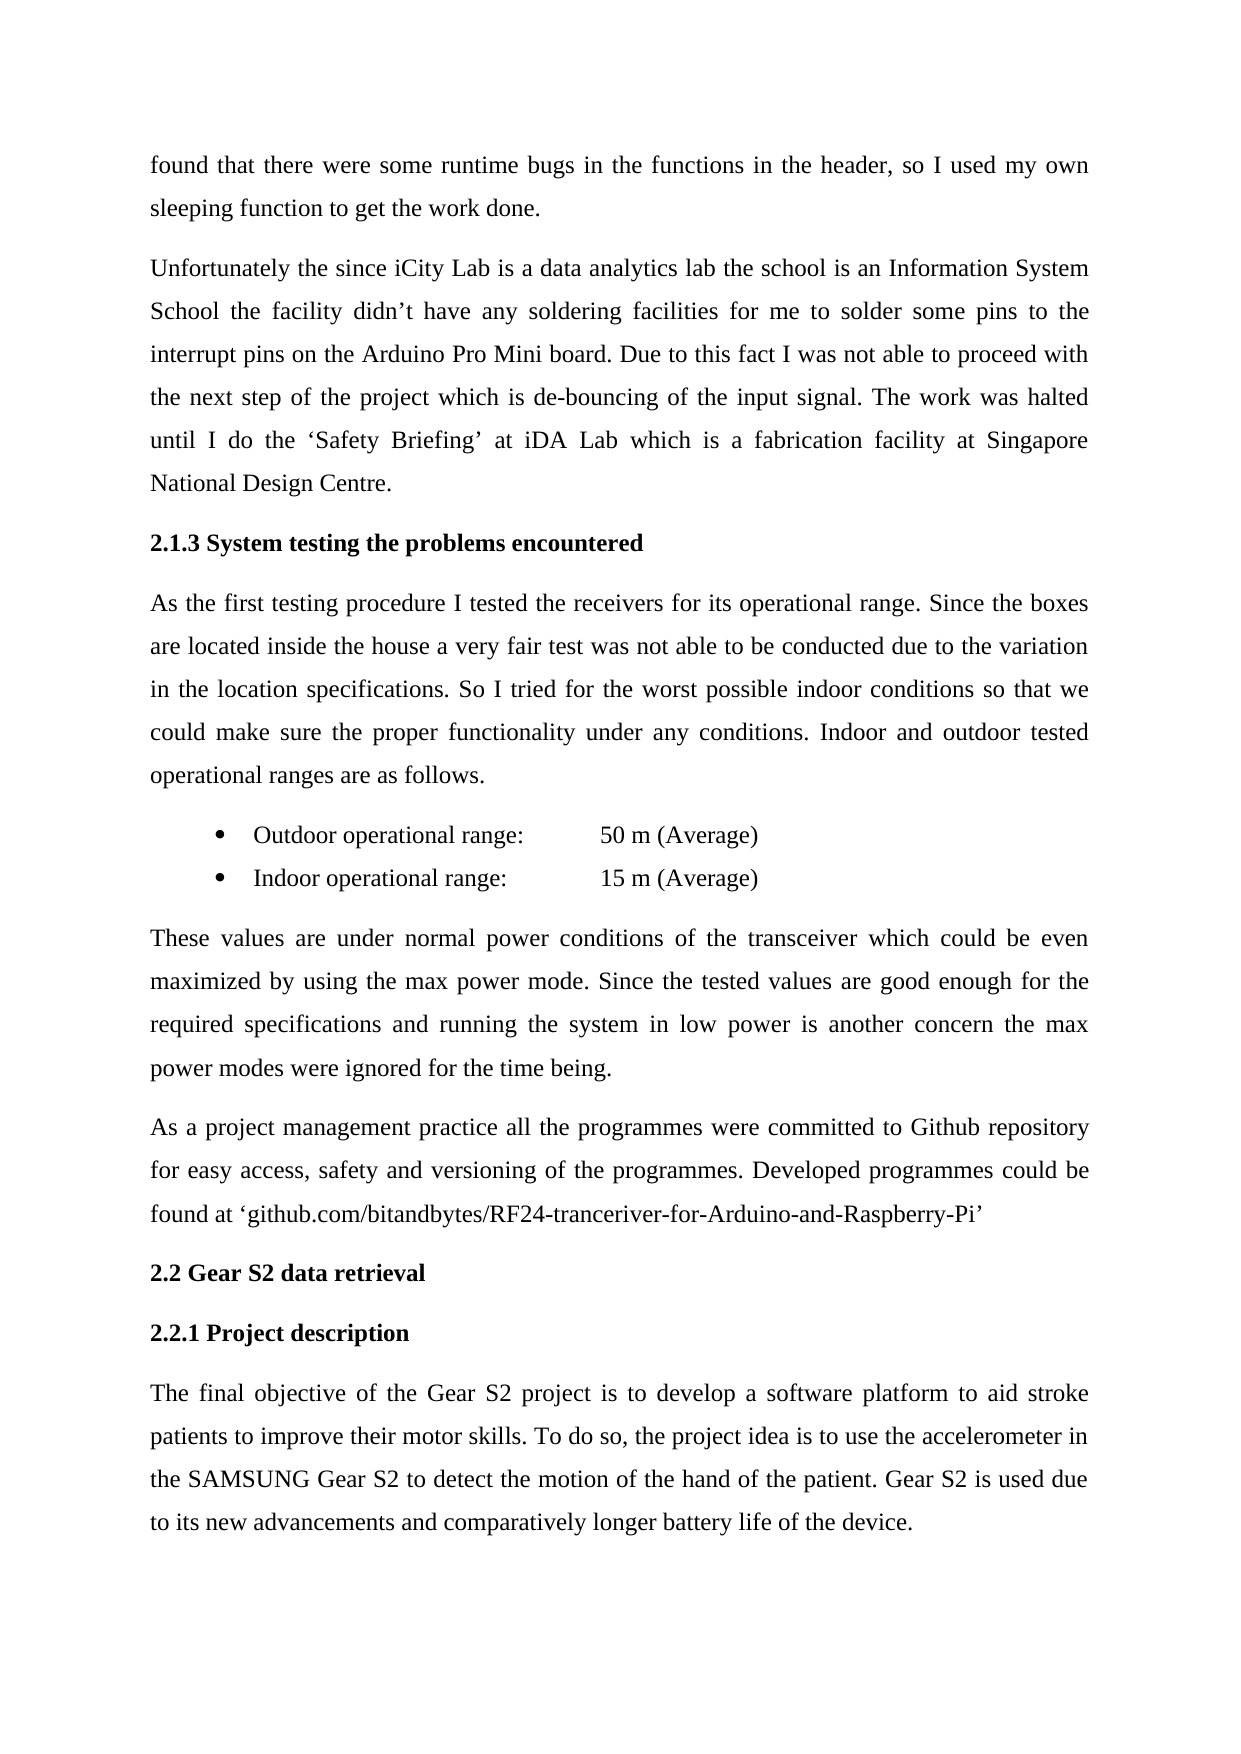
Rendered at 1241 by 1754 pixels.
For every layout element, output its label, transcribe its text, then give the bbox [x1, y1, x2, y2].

text The final objective of the Gear S2 project is to develop a software platform to aid stroke patients to improve their motor skills. To do so, the project idea is to use the accelerometer in the SAMSUNG Gear S2 to detect the motion of the hand of the patient. Gear S2 is used due to its new advancements and comparatively longer battery life of the device. [150, 1378, 1090, 1536]
text 2.1.3 System testing the problems encountered [150, 528, 1090, 557]
list Outdoor operational range: 50 m (Average) [216, 820, 1090, 849]
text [150, 150, 1090, 222]
text 2.2.1 Project description [150, 1318, 1090, 1347]
text As a project management practice all the programmes were committed to Github repository for easy access, safety and versioning of the programmes. Developed programmes could be found at ‘github.com/bitandbytes/RF24-tranceriver-for-Arduino-and-Raspberry-Pi’ [150, 1112, 1090, 1227]
text 2.2 Gear S2 data retrieval [150, 1258, 1090, 1287]
list Indoor operational range: 15 m (Average) [216, 863, 1090, 892]
text As the first testing procedure I tested the receivers for its operational range. Since the boxes are located inside the house a very fair test was not able to be conducted due to the variation in the location specifications. So I tried for the worst possible indoor conditions so that we could make sure the proper functionality under any conditions. Indoor and outdoor tested operational ranges are as follows. [150, 588, 1090, 789]
text These values are under normal power conditions of the transceiver which could be even maximized by using the max power mode. Since the tested values are good enough for the required specifications and running the system in low power is another concern the max power modes were ignored for the time being. [150, 923, 1090, 1081]
text Unfortunately the since iCity Lab is a data analytics lab the school is an Information System School the facility didn’t have any soldering facilities for me to solder some pins to the interrupt pins on the Arduino Pro Mini board. Due to this fact I was not able to proceed with the next step of the project which is de-bouncing of the input signal. The work was halted until I do the ‘Safety Briefing’ at iDA Lab which is a fabrication facility at Singapore National Design Centre. [150, 253, 1090, 497]
